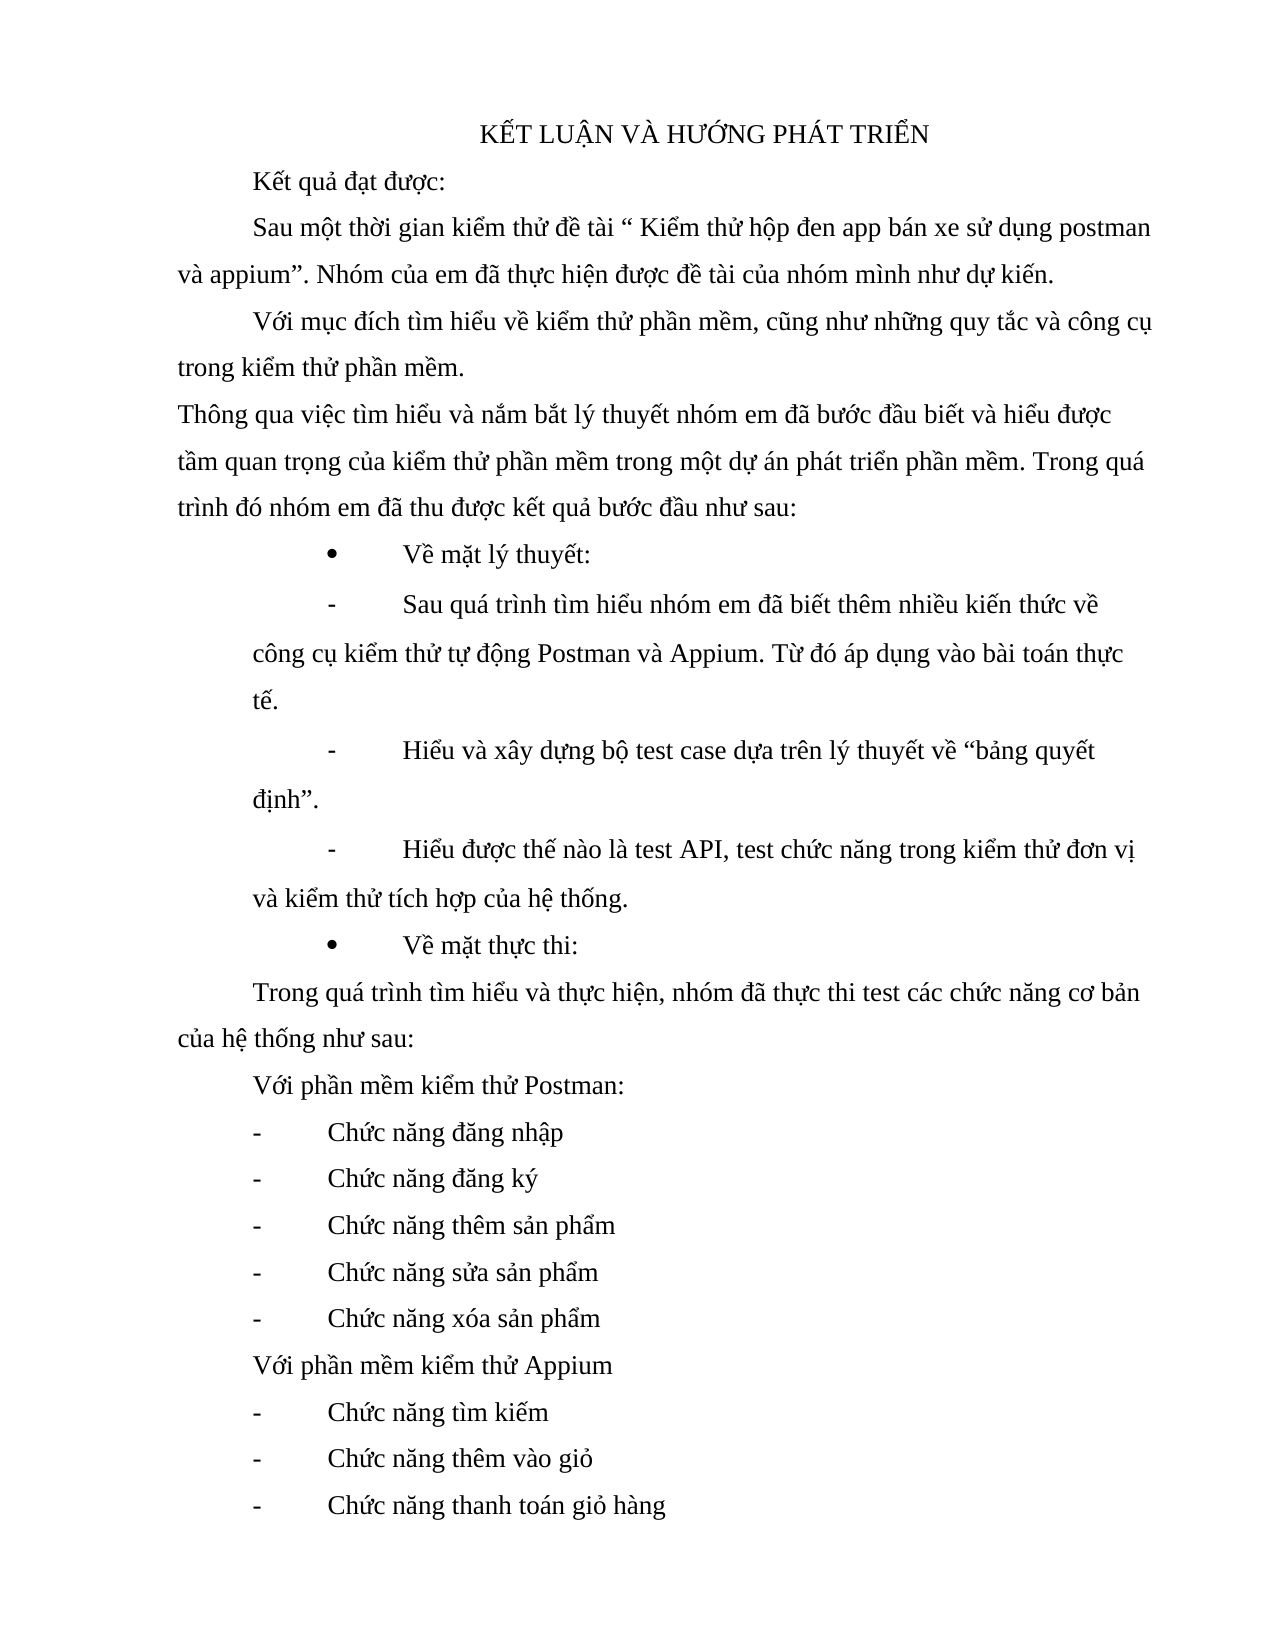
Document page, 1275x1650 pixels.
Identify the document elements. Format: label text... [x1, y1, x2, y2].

list Sau quá trình tìm hiểu nhóm em đã biết thêm nhiều kiến thức về công cụ kiểm thử tự động Postman và Appium. Từ đó áp dụng vào bài toán thực tế. [252, 585, 1157, 715]
list Chức năng tìm kiếm [177, 1396, 1157, 1427]
text Với mục đích tìm hiểu về kiểm thử phần mềm, cũng như những quy tắc và công cụ trong kiểm thử phần mềm. Thông qua việc tìm hiểu và nắm bắt lý thuyết nhóm em đã bước đầu biết và hiểu được tầm quan trọng của kiểm thử phần mềm trong một dự án phát triển phần mềm. Trong quá trình đó nhóm em đã thu được kết quả bước đầu như sau: [177, 305, 1157, 523]
list Chức năng thêm vào giỏ [177, 1442, 1157, 1473]
list Về mặt thực thi: [252, 929, 1157, 960]
list Hiểu và xây dựng bộ test case dựa trên lý thuyết về “bảng quyết định”. [252, 731, 1157, 814]
list Chức năng xóa sản phẩm [177, 1302, 1157, 1333]
list Chức năng đăng ký [177, 1162, 1157, 1193]
text Kết quả đạt được: [177, 165, 1157, 196]
list Chức năng thêm sản phẩm [177, 1209, 1157, 1240]
list Chức năng sửa sản phẩm [177, 1256, 1157, 1287]
list Chức năng đăng nhập [177, 1116, 1157, 1147]
text KẾT LUẬN VÀ HƯỚNG PHÁT TRIỂN [177, 118, 1157, 149]
list Về mặt lý thuyết: [252, 538, 1157, 569]
text Với phần mềm kiểm thử Postman: [177, 1069, 1157, 1100]
text Sau một thời gian kiểm thử đề tài “ Kiểm thử hộp đen app bán xe sử dụng postman và appium”. Nhóm của em đã thực hiện được đề tài của nhóm mình như dự kiến. [177, 211, 1157, 289]
list Hiểu được thế nào là test API, test chức năng trong kiểm thử đơn vị và kiểm thử tích hợp của hệ thống. [252, 830, 1157, 913]
list Chức năng thanh toán giỏ hàng [177, 1489, 1157, 1520]
text Trong quá trình tìm hiểu và thực hiện, nhóm đã thực thi test các chức năng cơ bản của hệ thống như sau: [177, 976, 1157, 1053]
text Với phần mềm kiểm thử Appium [177, 1349, 1157, 1380]
